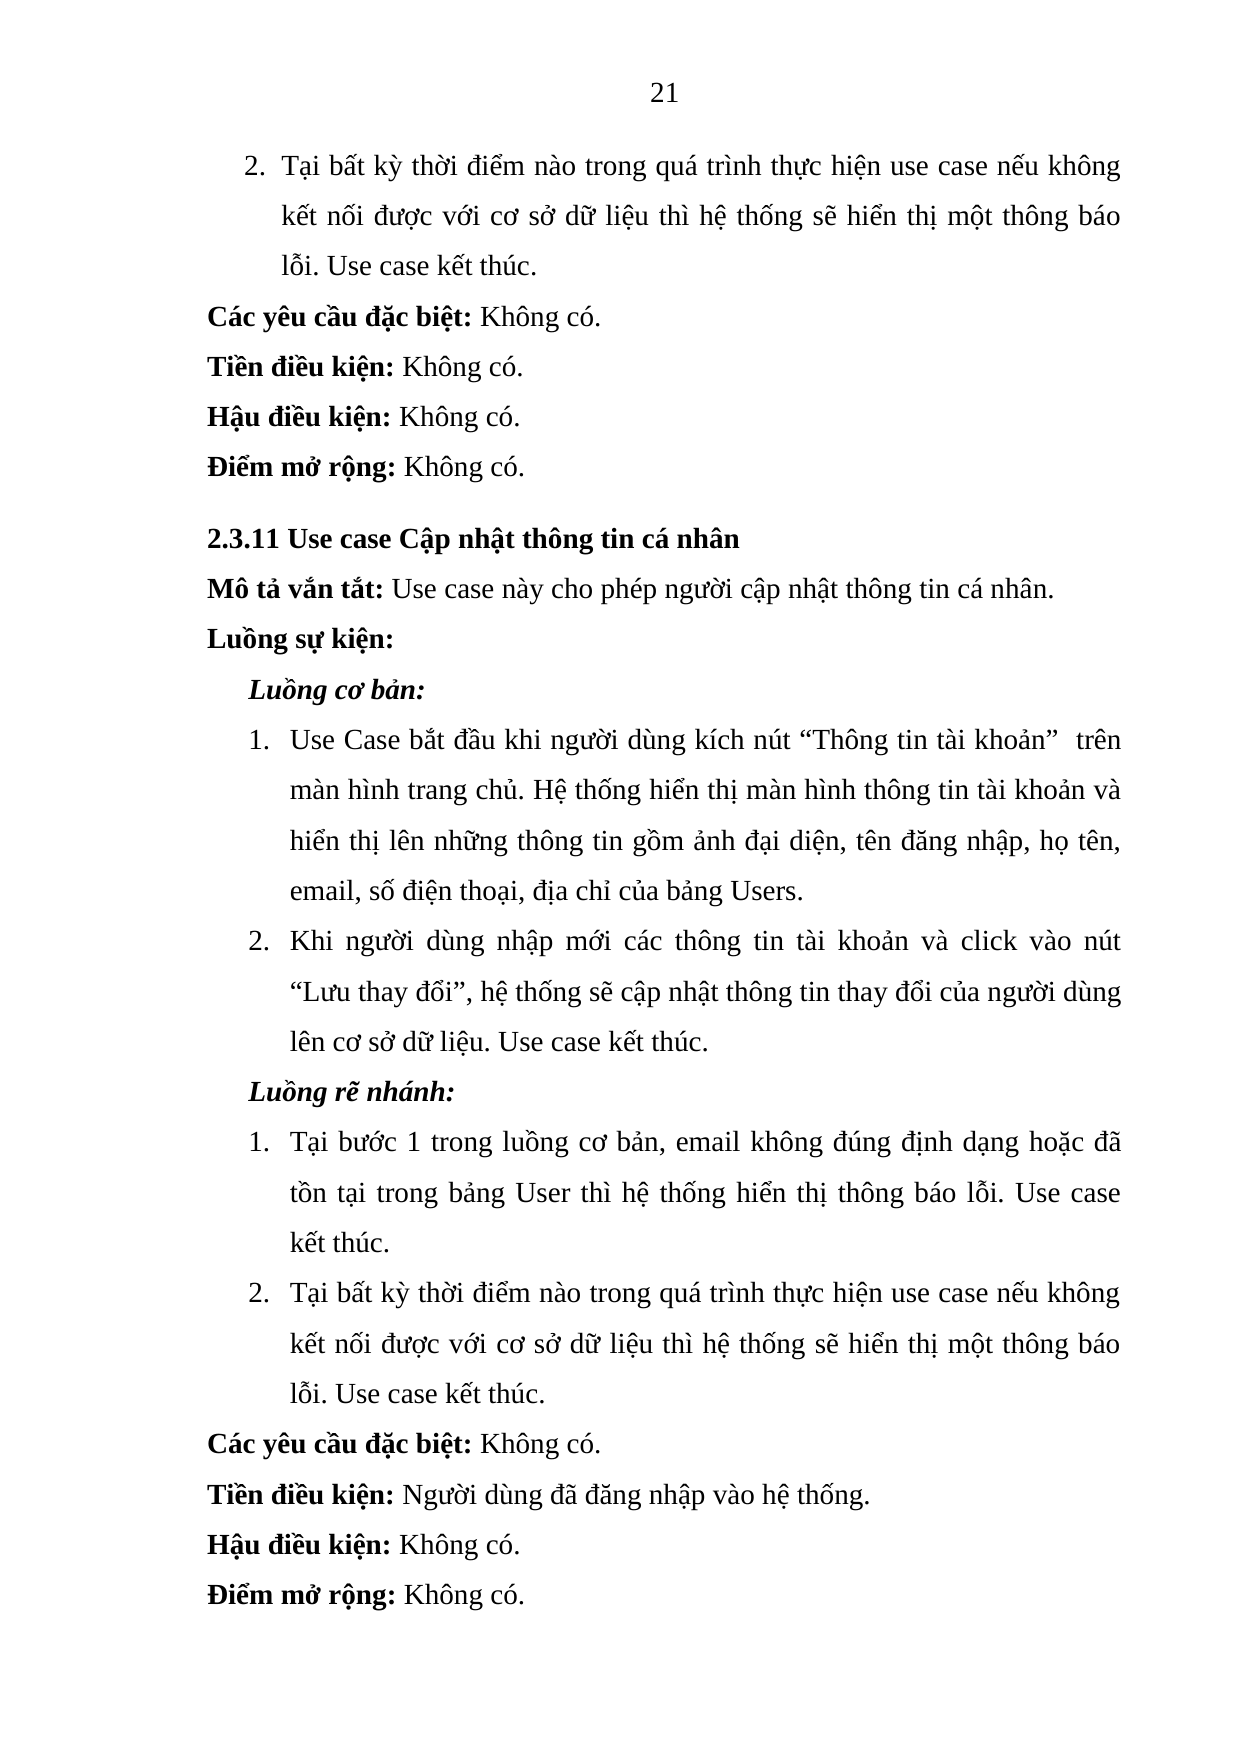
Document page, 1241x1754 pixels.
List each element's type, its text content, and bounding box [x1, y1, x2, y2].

subtitle Use case Cập nhật thông tin cá nhân [207, 521, 1122, 554]
text Điểm mở rộng: Không có. [207, 1577, 1122, 1611]
text Luồng cơ bản: [248, 672, 1122, 705]
list Tại bước 1 trong luồng cơ bản, email không đúng định dạng hoặc đã tồn tại trong bảng User thì hệ thống hiển thị thông báo lỗi. Use case kết thúc. [248, 1124, 1122, 1259]
text Luồng rẽ nhánh: [248, 1074, 1122, 1108]
text Các yêu cầu đặc biệt: Không có. [207, 299, 1122, 332]
list Tại bất kỳ thời điểm nào trong quá trình thực hiện use case nếu không kết nối được với cơ sở dữ liệu thì hệ thống sẽ hiển thị một thông báo lỗi. Use case kết thúc. [244, 148, 1122, 282]
text Hậu điều kiện: Không có. [207, 399, 1122, 433]
list Tại bất kỳ thời điểm nào trong quá trình thực hiện use case nếu không kết nối được với cơ sở dữ liệu thì hệ thống sẽ hiển thị một thông báo lỗi. Use case kết thúc. [248, 1276, 1122, 1410]
list Khi người dùng nhập mới các thông tin tài khoản và click vào nút “Lưu thay đổi”, hệ thống sẽ cập nhật thông tin thay đổi của người dùng lên cơ sở dữ liệu. Use case kết thúc. [248, 923, 1122, 1057]
text Mô tả vắn tắt: Use case này cho phép người cập nhật thông tin cá nhân. [207, 571, 1122, 605]
text Các yêu cầu đặc biệt: Không có. [207, 1426, 1122, 1460]
list Use Case bắt đầu khi người dùng kích nút “Thông tin tài khoản” trên màn hình trang chủ. Hệ thống hiển thị màn hình thông tin tài khoản và hiển thị lên những thông tin gồm ảnh đại diện, tên đăng nhập, họ tên, email, số điện thoại, địa chỉ của bảng Users. [248, 722, 1122, 907]
text Điểm mở rộng: Không có. [207, 449, 1122, 483]
text Tiền điều kiện: Không có. [207, 349, 1122, 382]
text Hậu điều kiện: Không có. [207, 1527, 1122, 1561]
text Luồng sự kiện: [207, 621, 1122, 655]
text Tiền điều kiện: Người dùng đã đăng nhập vào hệ thống. [207, 1477, 1122, 1510]
